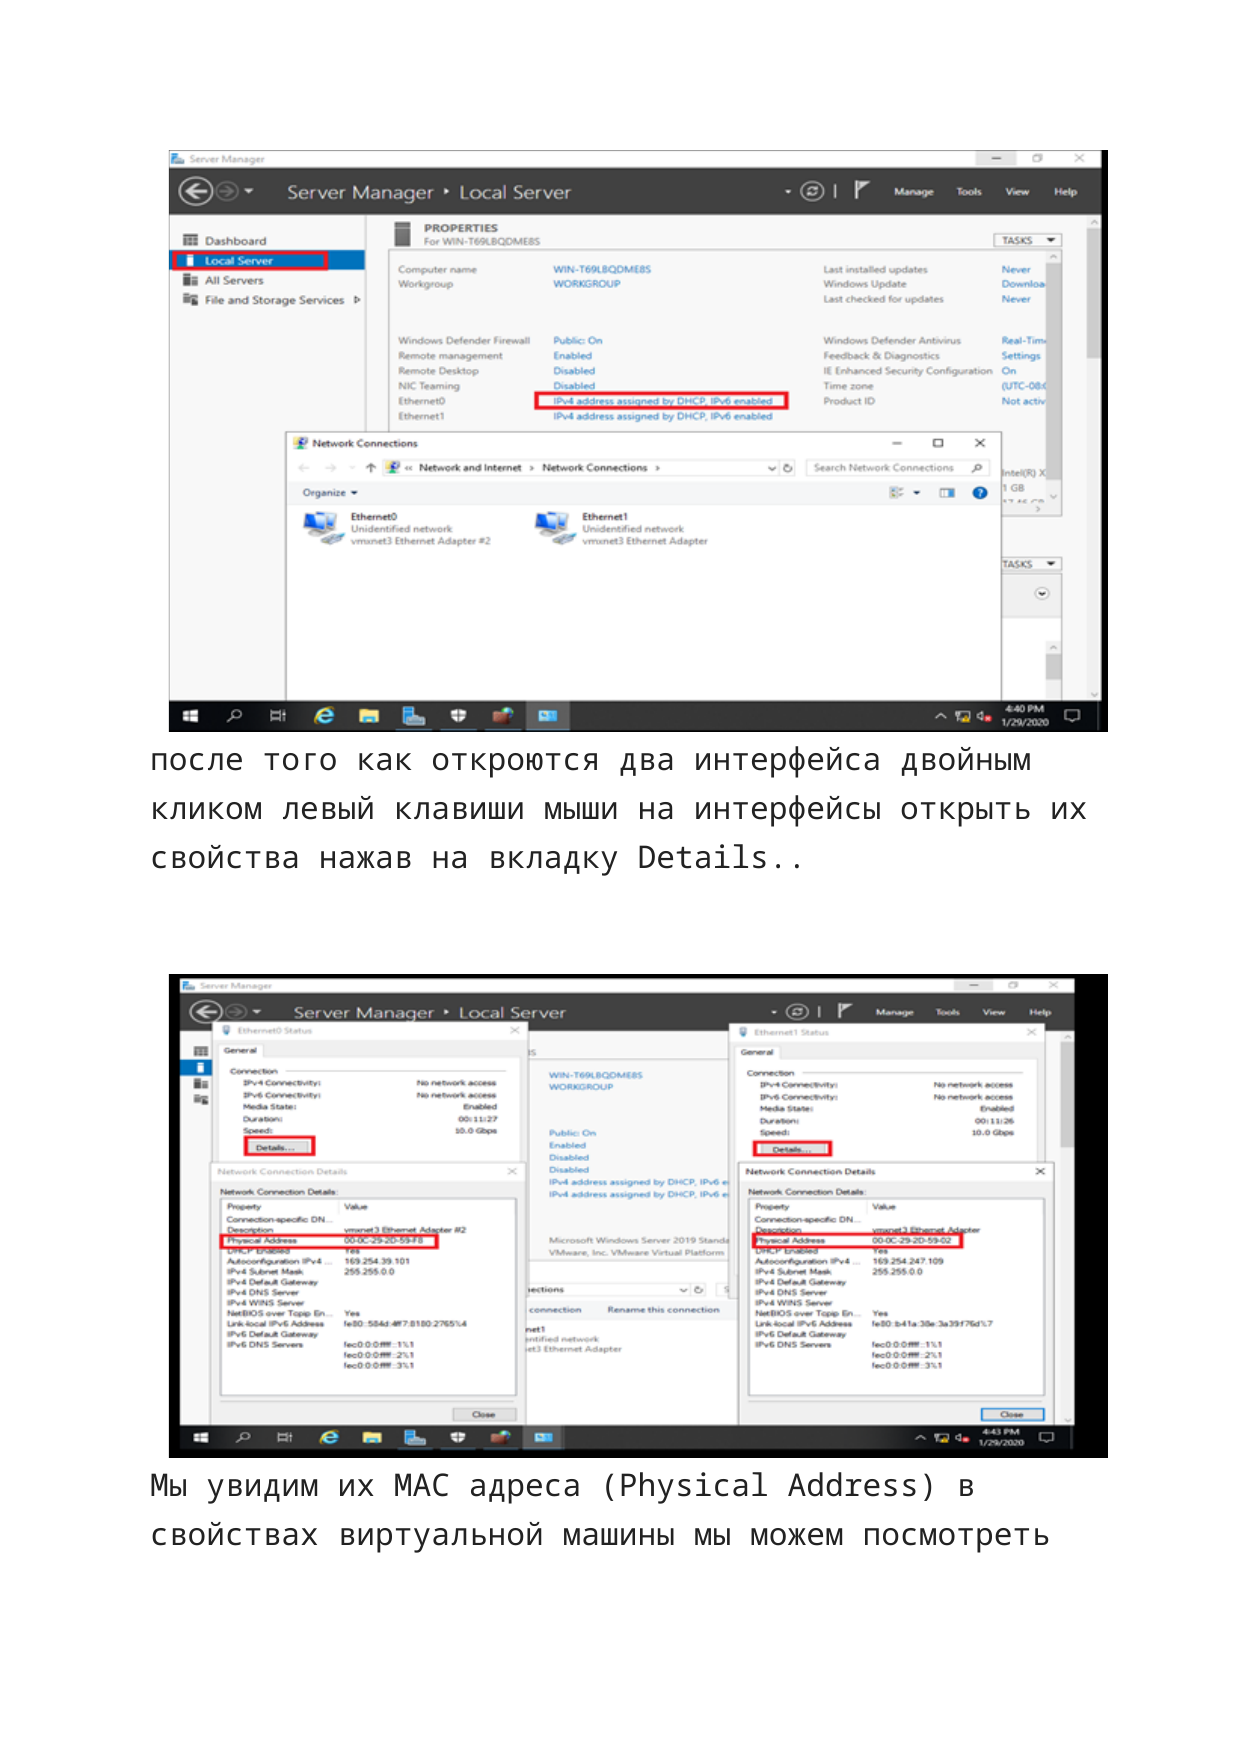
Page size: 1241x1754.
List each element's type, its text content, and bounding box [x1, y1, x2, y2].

text после того как откроются два интерфейса двойным кликом левый клавиши мыши на интерфейсы открыть их свойства нажав на вкладку Details.. [150, 737, 1090, 878]
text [150, 1463, 1090, 1555]
